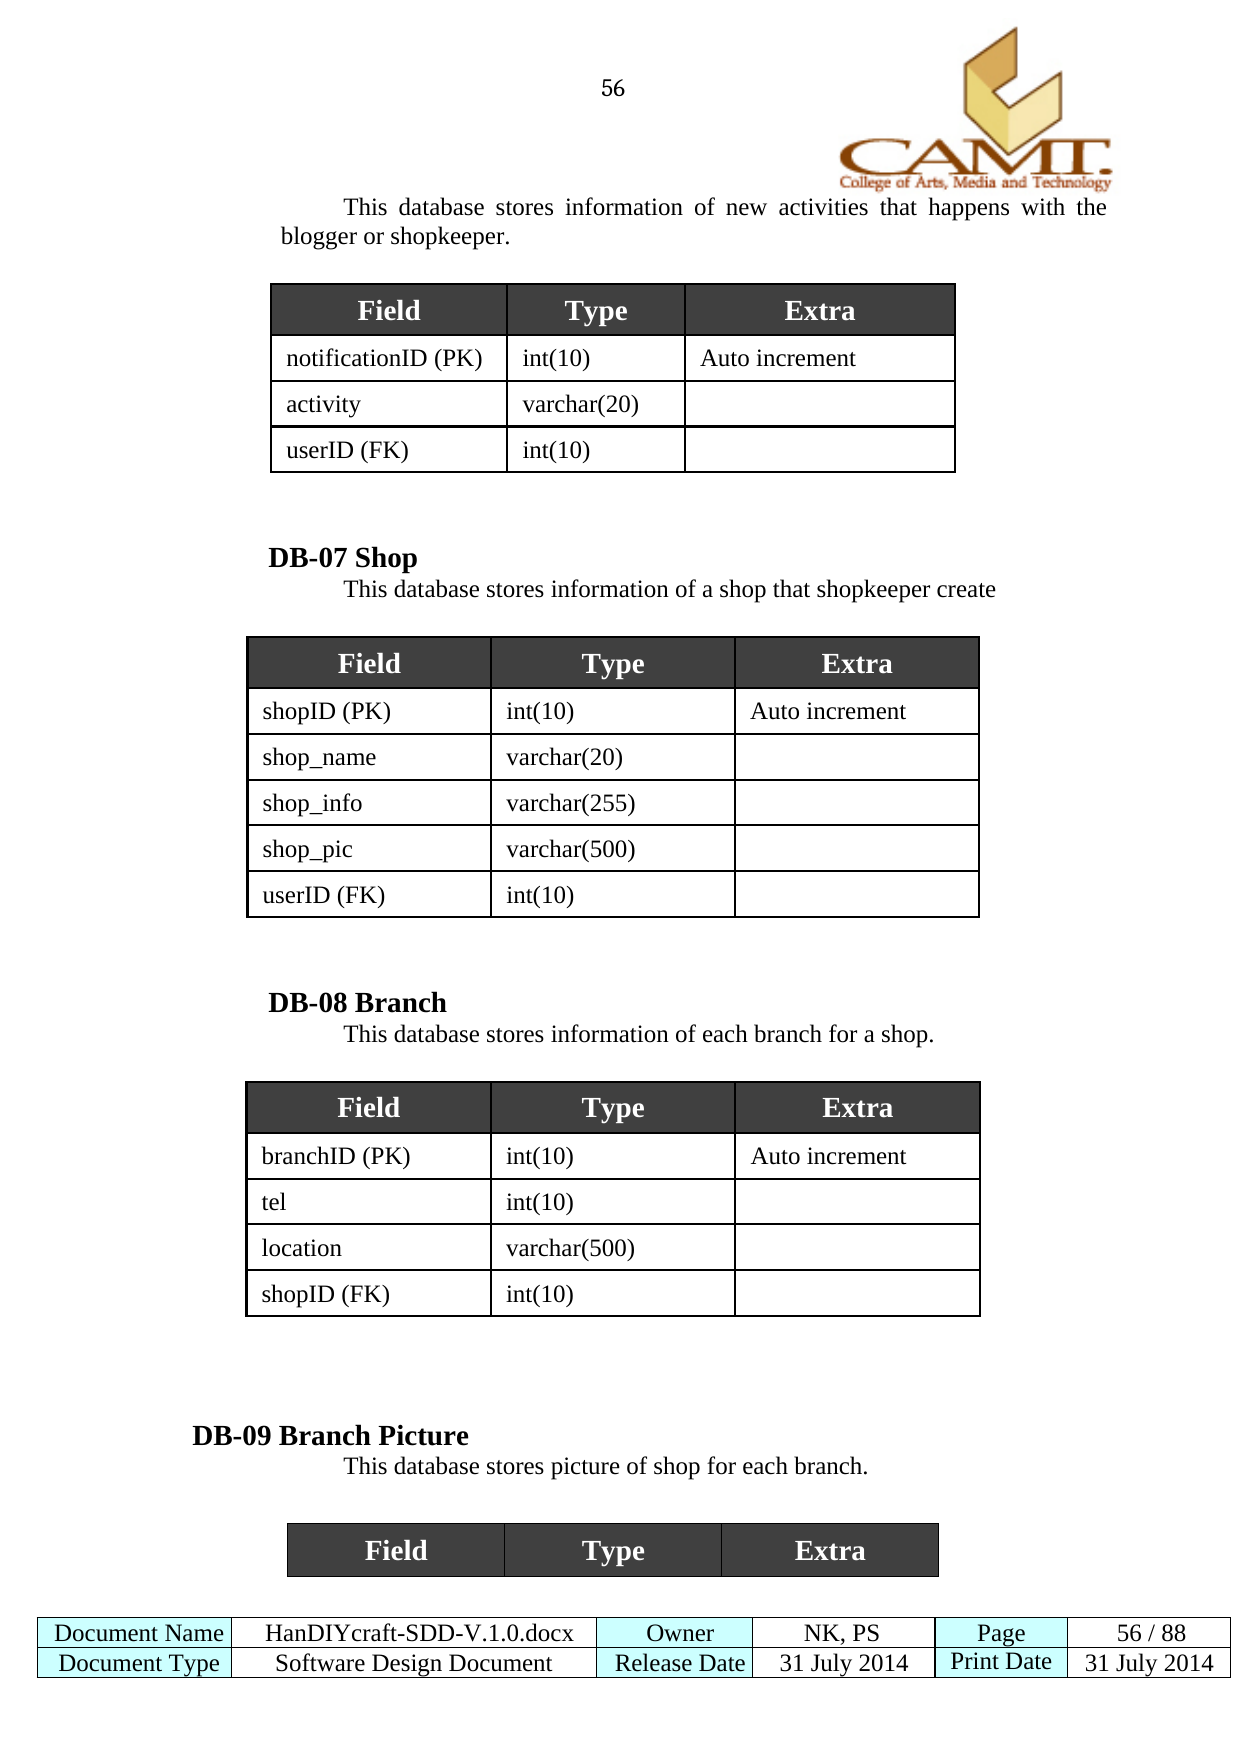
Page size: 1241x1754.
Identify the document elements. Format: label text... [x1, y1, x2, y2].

table_header Type [508, 285, 684, 334]
table_header Type [492, 638, 734, 687]
table_cell int(10) [492, 689, 734, 733]
table_cell shop_info [249, 781, 490, 824]
table_header Field [249, 638, 490, 687]
table_header Field [288, 1524, 504, 1576]
table_cell int(10) [508, 428, 684, 471]
table_cell varchar(20) [508, 382, 684, 425]
table_cell [736, 1225, 979, 1269]
table_cell location [248, 1225, 490, 1269]
table_cell tel [248, 1180, 490, 1223]
picture [755, 18, 1221, 207]
table_cell notificationID (PK) [272, 336, 506, 379]
table_cell userID (FK) [249, 872, 490, 916]
table_cell varchar(255) [492, 781, 734, 824]
table_header Type [505, 1524, 721, 1576]
table_cell [736, 781, 978, 824]
table_header Extra [736, 638, 978, 687]
table_header Field [248, 1083, 490, 1132]
table_cell int(10) [492, 872, 734, 916]
table_cell shopID (PK) [249, 689, 490, 733]
table_cell Auto increment [736, 689, 978, 733]
text This database stores information of new activities that happens with the blogger or shopkeeper. [281, 192, 1108, 249]
table_cell shop_pic [249, 826, 490, 870]
table_cell varchar(500) [492, 1225, 734, 1269]
text DB-07 Shop [118, 540, 1108, 574]
table_cell userID (FK) [272, 428, 506, 471]
table_cell varchar(500) [492, 826, 734, 870]
table_cell shop_name [249, 735, 490, 778]
table_cell [736, 1180, 979, 1223]
table_cell int(10) [492, 1134, 734, 1177]
table_cell [736, 872, 978, 916]
text DB-09 Branch Picture [118, 1418, 1108, 1451]
table_cell shopID (FK) [248, 1271, 490, 1315]
table_cell [736, 735, 978, 778]
table_cell [736, 826, 978, 870]
table_header Extra [686, 285, 954, 334]
table_cell Auto increment [736, 1134, 979, 1177]
table_header Type [492, 1083, 734, 1132]
text This database stores information of each branch for a shop. [266, 1019, 1108, 1047]
table_cell [686, 428, 954, 471]
text This database stores picture of shop for each branch. [266, 1451, 1108, 1480]
table_cell int(10) [492, 1180, 734, 1223]
table_cell int(10) [508, 336, 684, 379]
text DB-08 Branch [118, 985, 1108, 1019]
table_header Extra [736, 1083, 979, 1132]
table_cell varchar(20) [492, 735, 734, 778]
table_cell Auto increment [686, 336, 954, 379]
table_cell activity [272, 382, 506, 425]
table_cell int(10) [492, 1271, 734, 1315]
text This database stores information of a shop that shopkeeper create [266, 574, 1108, 603]
table_cell [736, 1271, 979, 1315]
table_header Field [272, 285, 506, 334]
table_cell branchID (PK) [248, 1134, 490, 1177]
table_cell [686, 382, 954, 425]
table_header Extra [722, 1524, 938, 1576]
